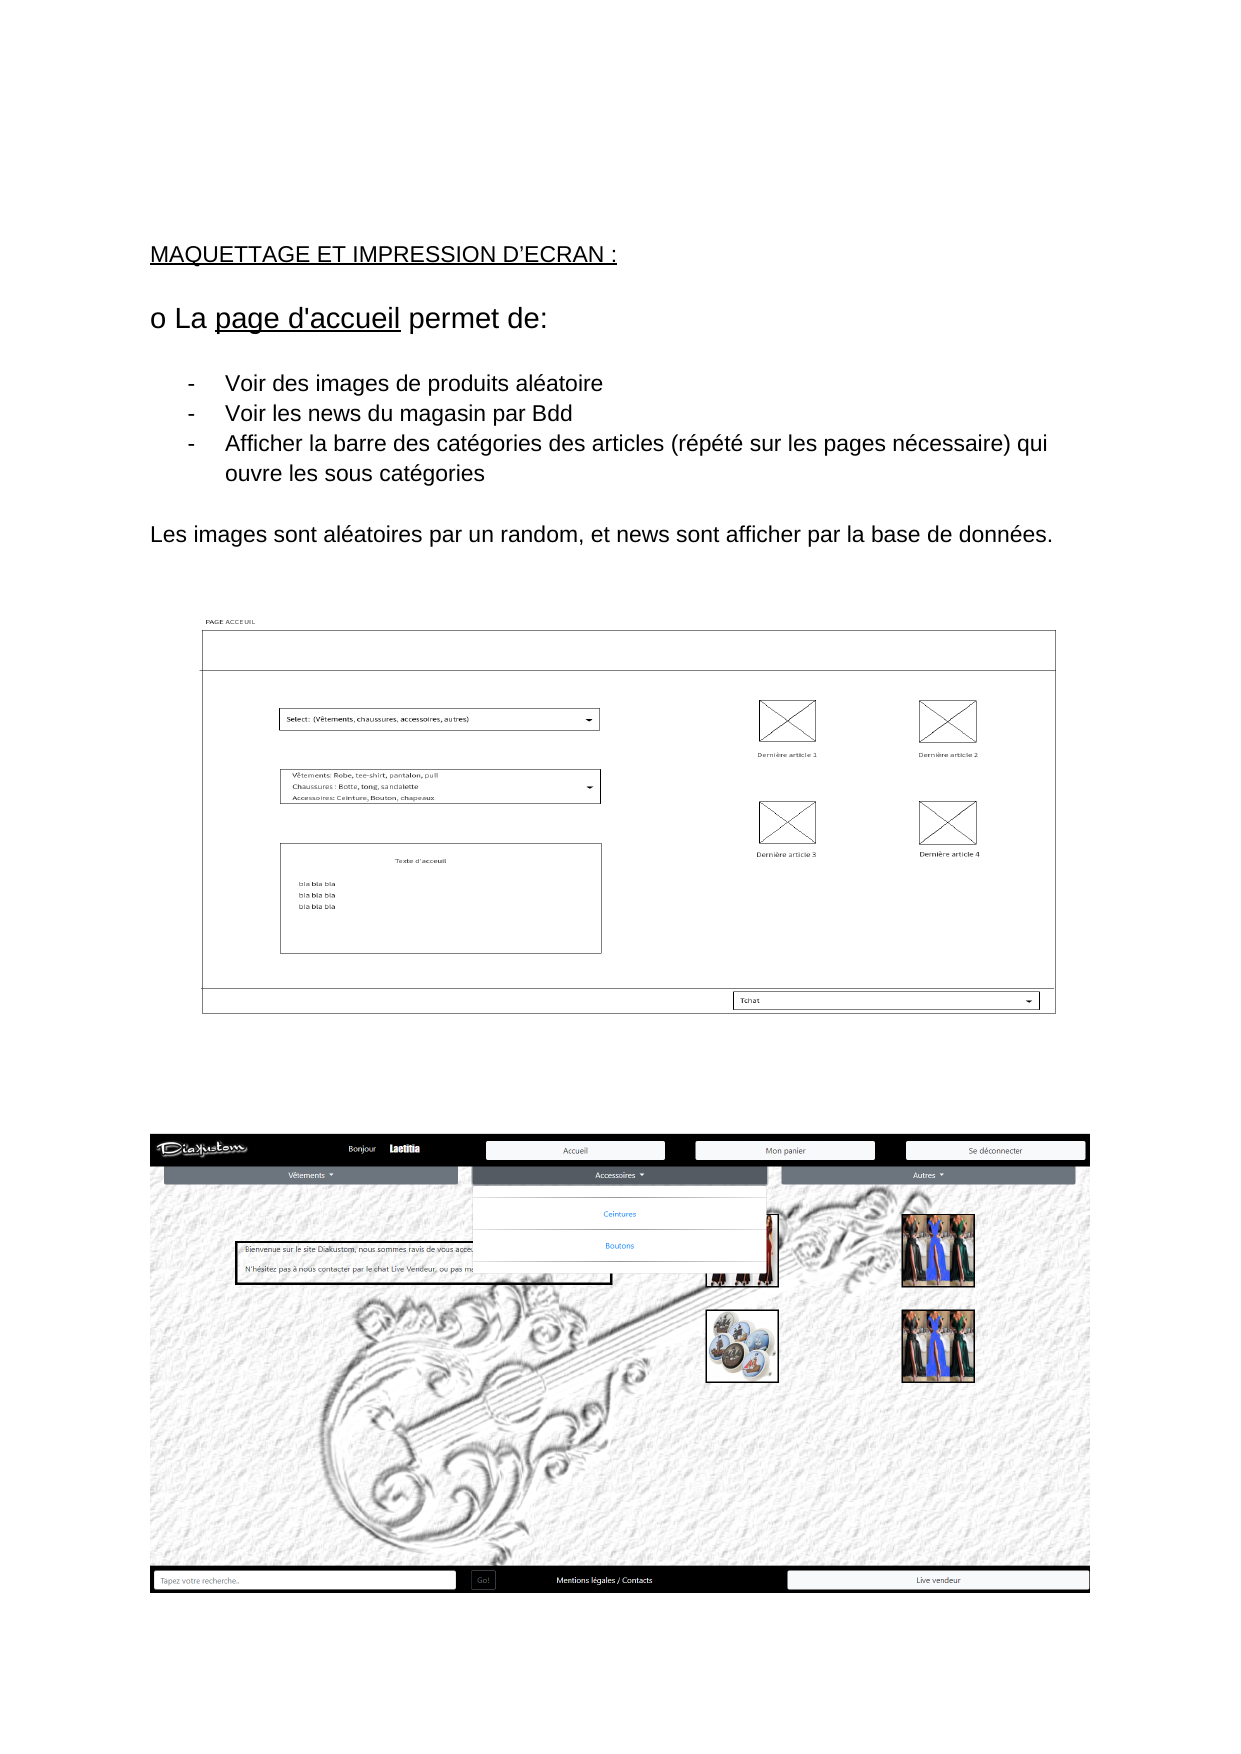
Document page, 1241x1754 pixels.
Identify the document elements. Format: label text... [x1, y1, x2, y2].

list Afficher la barre des catégories des articles (répété sur les pages nécessaire) qui ouvre les sous catégories [187, 430, 1090, 487]
picture [150, 611, 1091, 1070]
text o La page d'accueil permet de: [150, 301, 1090, 334]
text Les images sont aléatoires par un random, et news sont afficher par la base de données. [150, 521, 1090, 547]
list Voir des images de produits aléatoire [187, 370, 1090, 396]
text MAQUETTAGE ET IMPRESSION D’ECRAN : [150, 241, 1090, 267]
picture [150, 1133, 1090, 1593]
list Voir les news du magasin par Bdd [187, 400, 1090, 426]
